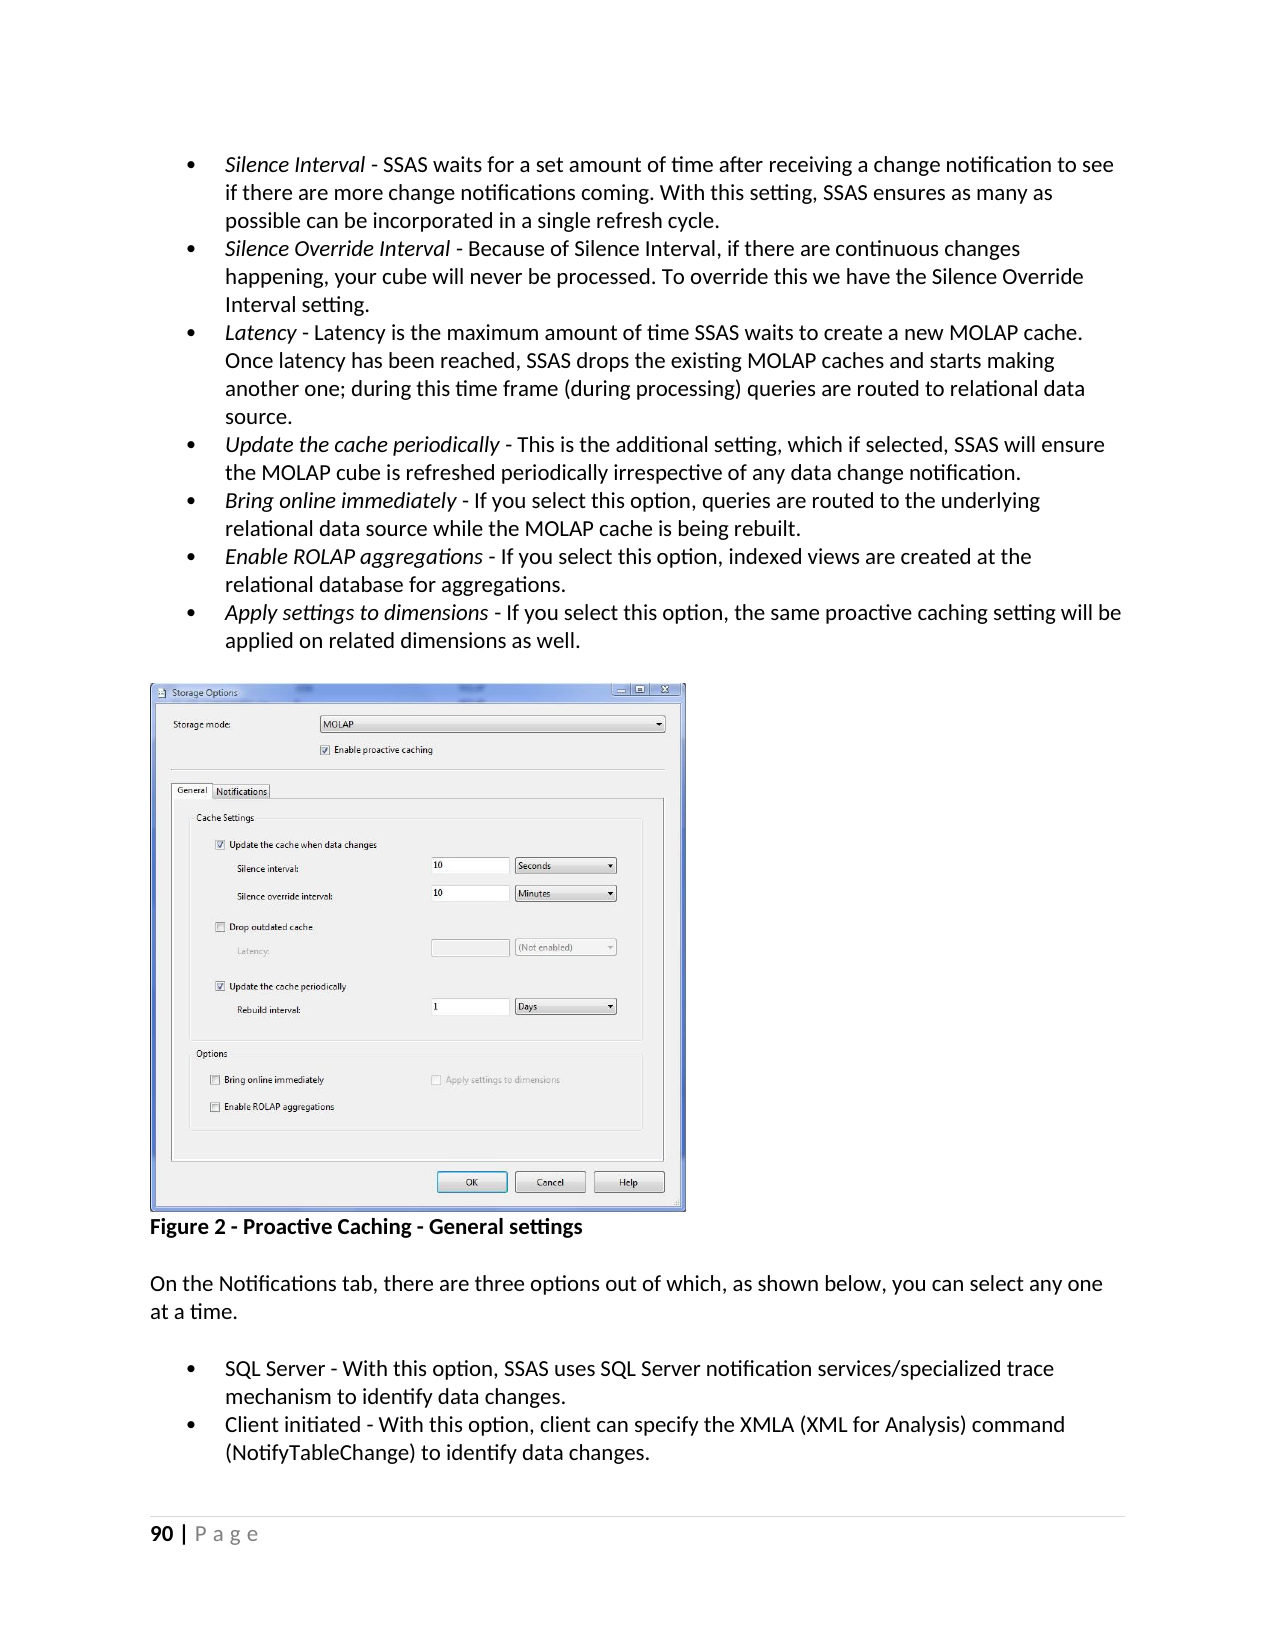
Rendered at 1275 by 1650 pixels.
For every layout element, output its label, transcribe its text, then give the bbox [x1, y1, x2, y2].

list SQL Server - With this option, SSAS uses SQL Server notification services/specialized trace mechanism to identify data changes. [187, 1354, 1125, 1410]
list Silence Override Interval - Because of Silence Interval, if there are continuous changes happening, your cube will never be processed. To override this we have the Silence Override Interval setting. [187, 234, 1125, 318]
picture [150, 683, 686, 1212]
text On the Notifications tab, there are three options out of which, as shown below, you can select any one at a time. [150, 1269, 1125, 1325]
list Silence Interval - SSAS waits for a set amount of time after receiving a change notification to see if there are more change notifications coming. With this setting, SSAS ensures as many as possible can be incorporated in a single refresh cycle. [187, 150, 1125, 234]
list Latency - Latency is the maximum amount of time SSAS waits to create a new MOLAP cache. Once latency has been reached, SSAS drops the existing MOLAP caches and starts making another one; during this time frame (during processing) queries are routed to relational data source. [187, 318, 1125, 430]
list Update the cache periodically - This is the additional setting, which if selected, SSAS will ensure the MOLAP cube is refreshed periodically irrespective of any data change notification. [187, 430, 1125, 486]
list Client initiated - With this option, client can specify the XMLA (XML for Analysis) command (NotifyTableChange) to identify data changes. [187, 1410, 1125, 1466]
list Enable ROLAP aggregations - If you select this option, indexed views are created at the relational database for aggregations. [187, 542, 1125, 598]
list Bring online immediately - If you select this option, queries are routed to the underlying relational data source while the MOLAP cache is being rebuilt. [187, 486, 1125, 542]
list Apply settings to dimensions - If you select this option, the same proactive caching setting will be applied on related dimensions as well. [187, 598, 1125, 654]
